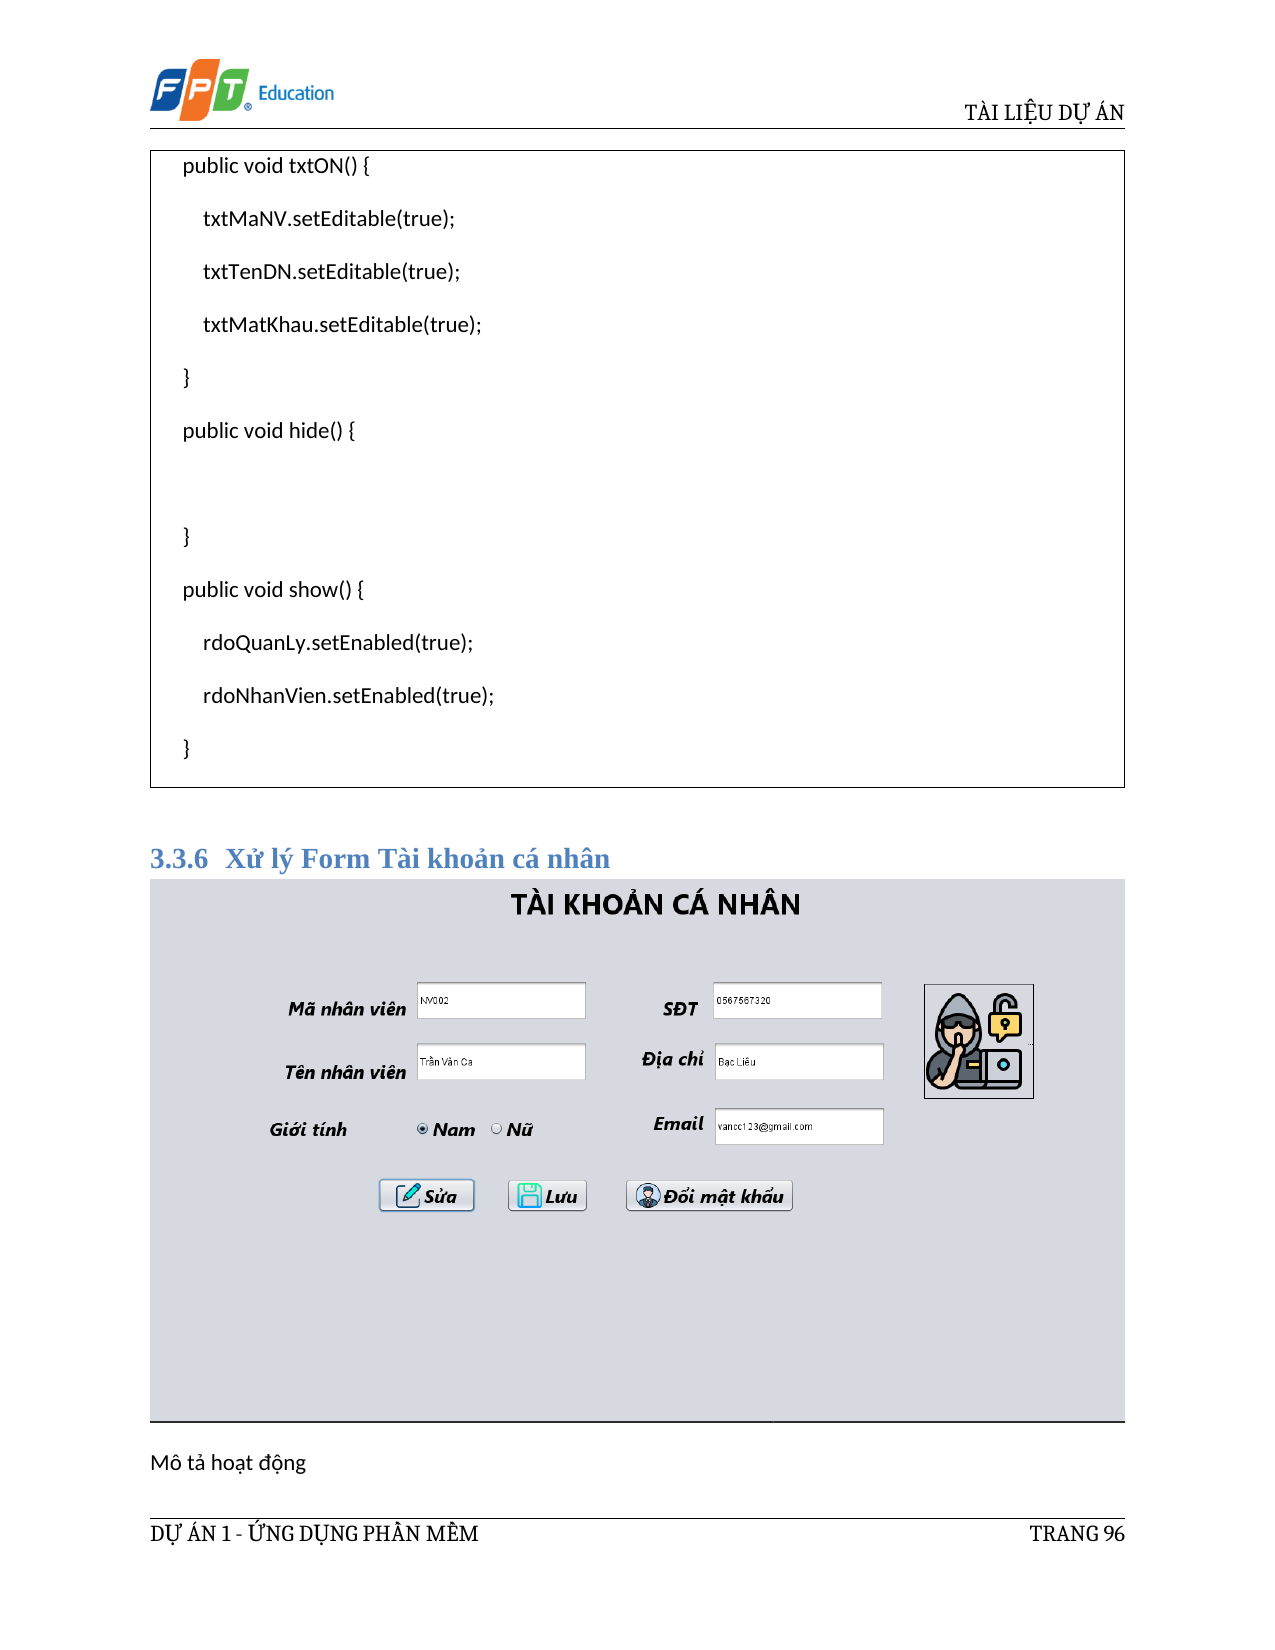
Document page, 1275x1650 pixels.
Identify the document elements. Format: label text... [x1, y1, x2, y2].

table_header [151, 151, 1124, 787]
subtitle Xử lý Form Tài khoản cá nhân [150, 841, 1125, 874]
picture [150, 879, 1125, 1423]
picture [150, 59, 336, 121]
text Mô tả hoạt động [150, 1448, 1125, 1476]
